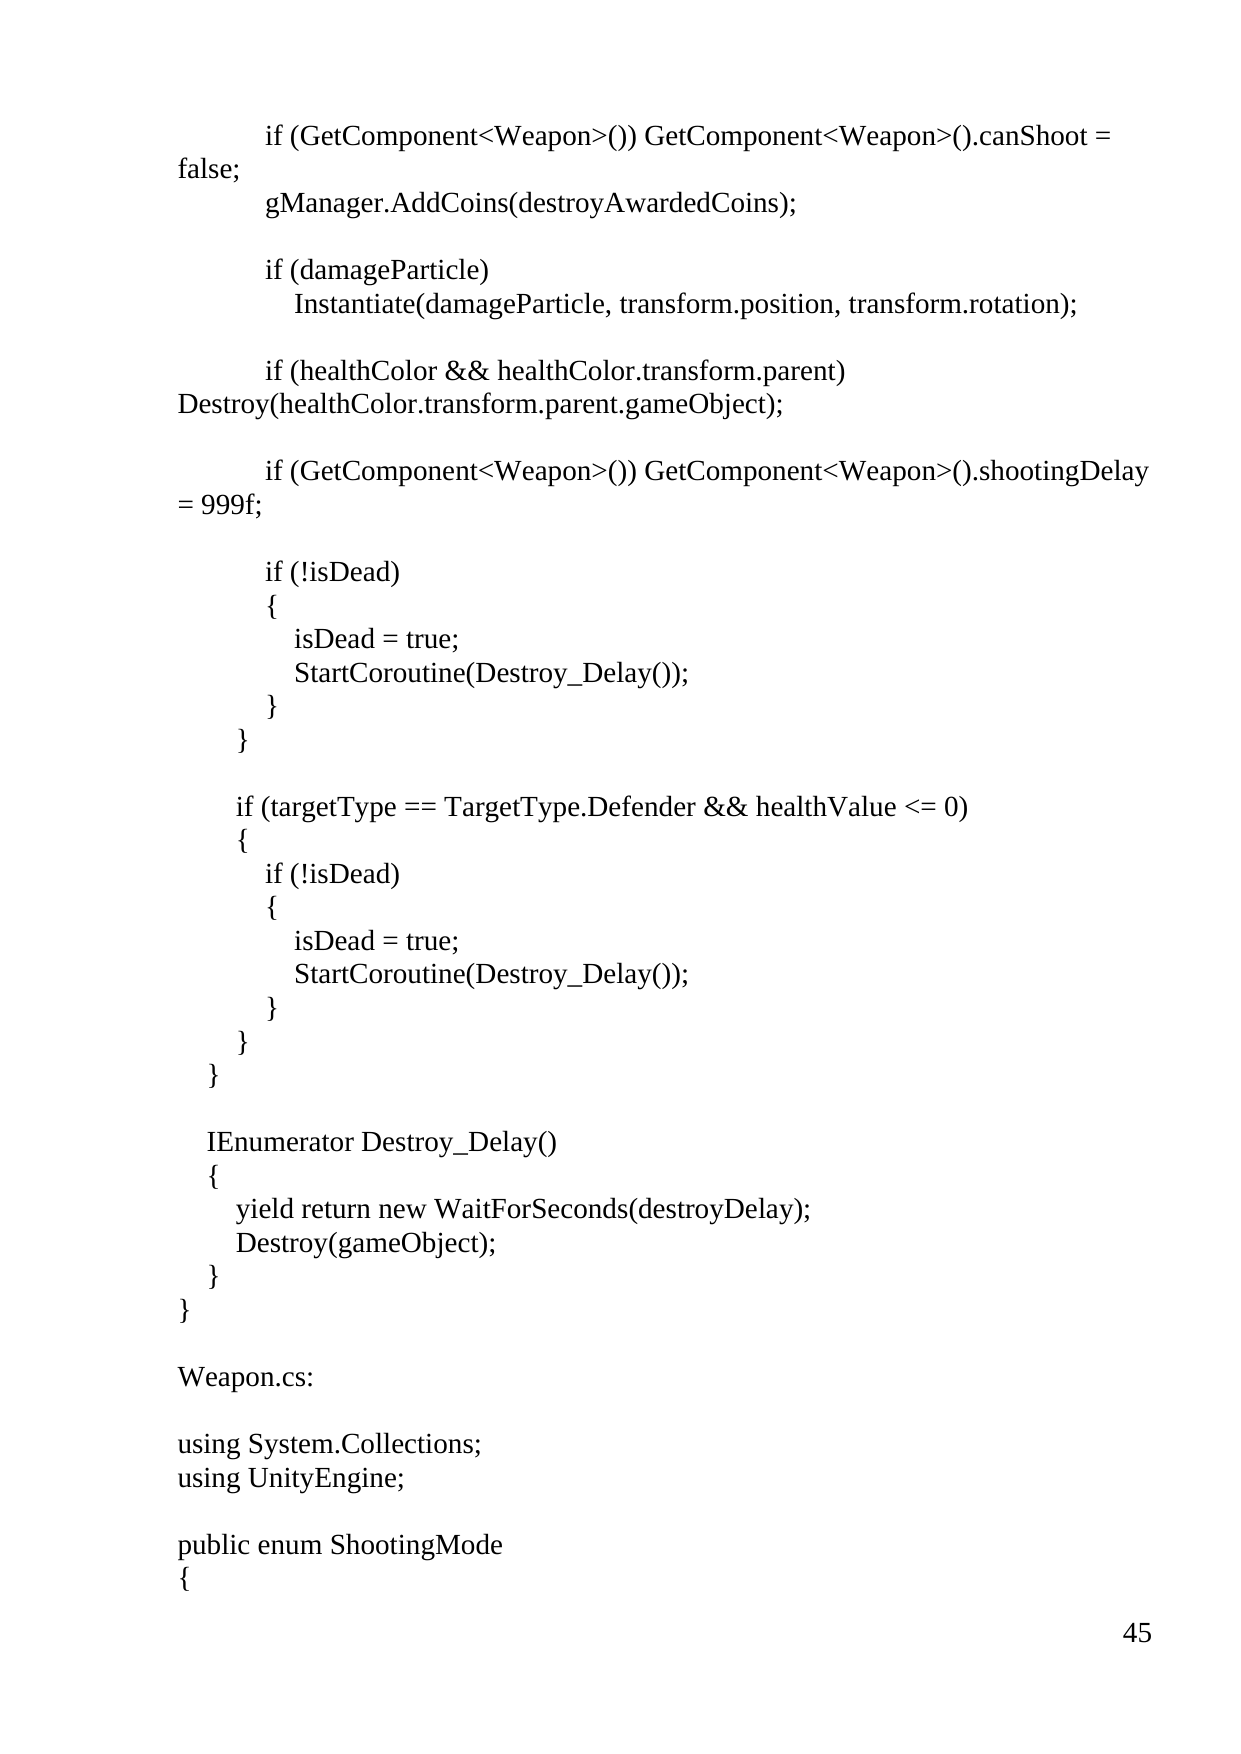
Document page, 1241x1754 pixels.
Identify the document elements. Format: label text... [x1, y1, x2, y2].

text Weapon.cs: using System.Collections; [177, 1359, 1152, 1460]
text } [177, 1057, 1152, 1091]
text if (healthColor && healthColor.transform.parent) Destroy(healthColor.transform.parent.gameObject); [177, 353, 1152, 420]
text public enum ShootingMode [177, 1527, 1152, 1560]
text if (GetComponent<Weapon>()) GetComponent<Weapon>().canShoot = false; [177, 118, 1152, 185]
text if (!isDead) [177, 856, 1152, 889]
text isDead = true; [177, 923, 1152, 957]
text } [177, 1258, 1152, 1292]
text StartCoroutine(Destroy_Delay()); [177, 655, 1152, 688]
text gManager.AddCoins(destroyAwardedCoins); [177, 185, 1152, 219]
text StartCoroutine(Destroy_Delay()); [177, 957, 1152, 990]
text } [177, 1292, 1152, 1326]
text using UnityEngine; [177, 1460, 1152, 1493]
text if (!isDead) [177, 554, 1152, 588]
text } [177, 688, 1152, 722]
text Instantiate(damageParticle, transform.position, transform.rotation); [177, 286, 1152, 319]
text { [177, 1560, 1152, 1594]
text if (damageParticle) [177, 252, 1152, 286]
text if (targetType == TargetType.Defender && healthValue <= 0) [177, 789, 1152, 822]
text } [177, 722, 1152, 755]
text IEnumerator Destroy_Delay() [177, 1124, 1152, 1158]
text } [177, 990, 1152, 1024]
text { [177, 889, 1152, 923]
text isDead = true; [177, 621, 1152, 655]
text { [177, 588, 1152, 621]
text if (GetComponent<Weapon>()) GetComponent<Weapon>().shootingDelay = 999f; [177, 453, 1152, 521]
text } [177, 1024, 1152, 1057]
text Destroy(gameObject); [177, 1225, 1152, 1258]
text { [177, 822, 1152, 856]
text yield return new WaitForSeconds(destroyDelay); [177, 1191, 1152, 1225]
text { [177, 1158, 1152, 1191]
